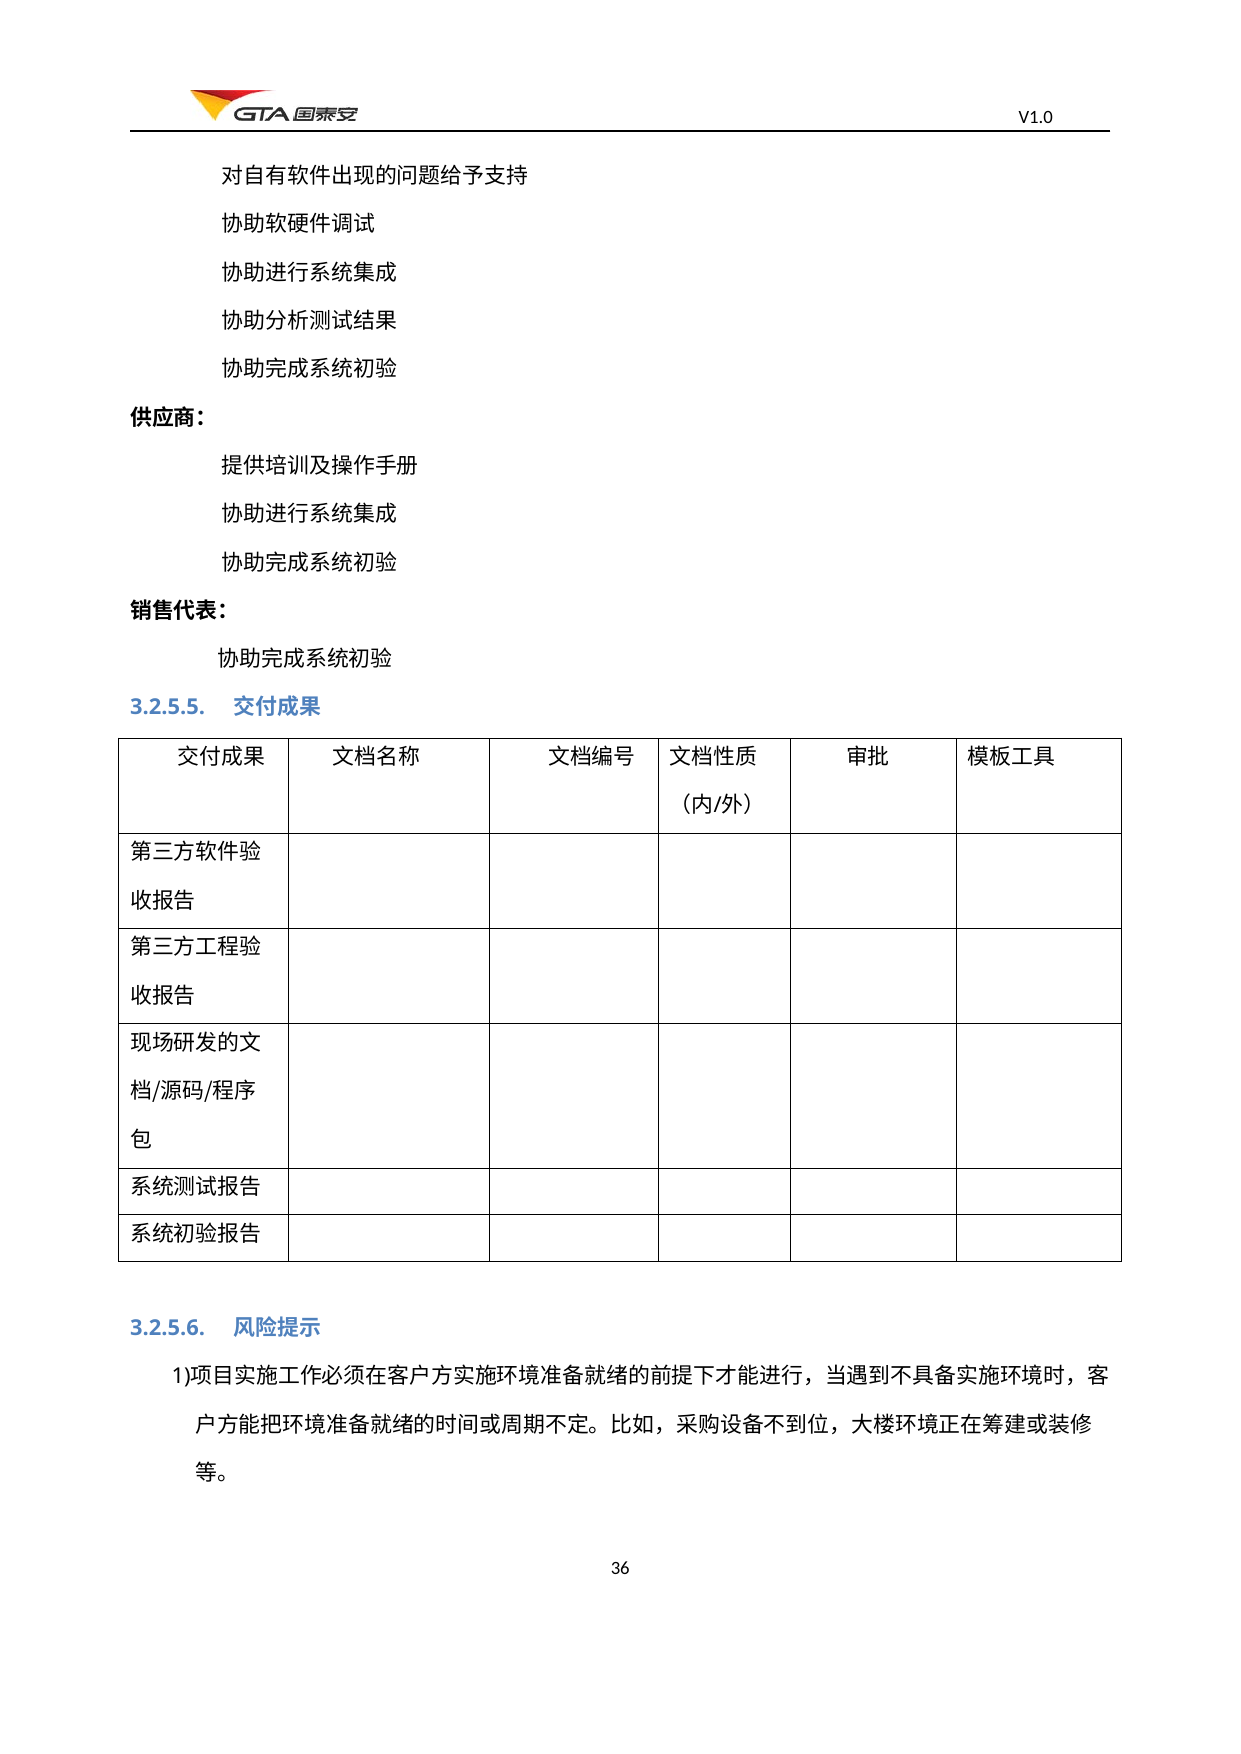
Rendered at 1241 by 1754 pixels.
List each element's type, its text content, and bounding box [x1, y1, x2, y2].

table_cell [659, 1024, 790, 1167]
table_cell [289, 1024, 489, 1167]
table_cell [791, 929, 956, 1023]
table_cell [957, 1215, 1121, 1261]
table_cell [659, 929, 790, 1023]
table_cell 第三方工程验收报告 [119, 929, 288, 1023]
table_cell [289, 1215, 489, 1261]
table_cell [957, 1024, 1121, 1167]
table_cell [791, 834, 956, 928]
text 协助软硬件调试 [222, 206, 1110, 238]
picture [187, 88, 361, 124]
table_cell [490, 834, 658, 928]
text 协助进行系统集成 [222, 254, 1110, 287]
table_cell [659, 834, 790, 928]
table_header 审批 [791, 739, 956, 832]
text 销售代表： [130, 592, 1110, 625]
text 协助完成系统初验 [222, 351, 1110, 383]
table_cell [659, 1215, 790, 1261]
table_cell [957, 834, 1121, 928]
table_cell [791, 1024, 956, 1167]
table_cell [490, 929, 658, 1023]
table_cell [791, 1215, 956, 1261]
text 对自有软件出现的问题给予支持 [222, 157, 1110, 190]
table_cell 系统测试报告 [119, 1169, 288, 1214]
table_cell [659, 1169, 790, 1214]
table_cell [490, 1169, 658, 1214]
text 协助完成系统初验 [217, 641, 1110, 673]
table_cell [490, 1215, 658, 1261]
table_cell 第三方软件验收报告 [119, 834, 288, 928]
subtitle 交付成果 [130, 689, 1110, 722]
text 供应商： [130, 399, 1110, 432]
text 协助完成系统初验 [222, 544, 1110, 577]
text 协助分析测试结果 [222, 302, 1110, 335]
table_header 交付成果 [119, 739, 288, 832]
table_cell [289, 1169, 489, 1214]
text 协助进行系统集成 [222, 496, 1110, 528]
table_cell [957, 1169, 1121, 1214]
subtitle 风险提示 [130, 1309, 1110, 1342]
table_cell 现场研发的文档/源码/程序包 [119, 1024, 288, 1167]
table_header 模板工具 [957, 739, 1121, 832]
table_cell [289, 834, 489, 928]
table_cell [490, 1024, 658, 1167]
table_cell 系统初验报告 [119, 1215, 288, 1261]
table_header 文档名称 [289, 739, 489, 832]
table_header 文档性质 （内/外） [659, 739, 790, 832]
table_header 文档编号 [490, 739, 658, 832]
table_cell [957, 929, 1121, 1023]
text 1)项目实施工作必须在客户方实施环境准备就绪的前提下才能进行，当遇到不具备实施环境时，客户方能把环境准备就绪的时间或周期不定。比如，采购设备不到位，大楼环境正在筹建或装修等。 [171, 1357, 1110, 1487]
table_cell [289, 929, 489, 1023]
text 提供培训及操作手册 [222, 447, 1110, 480]
table_cell [791, 1169, 956, 1214]
